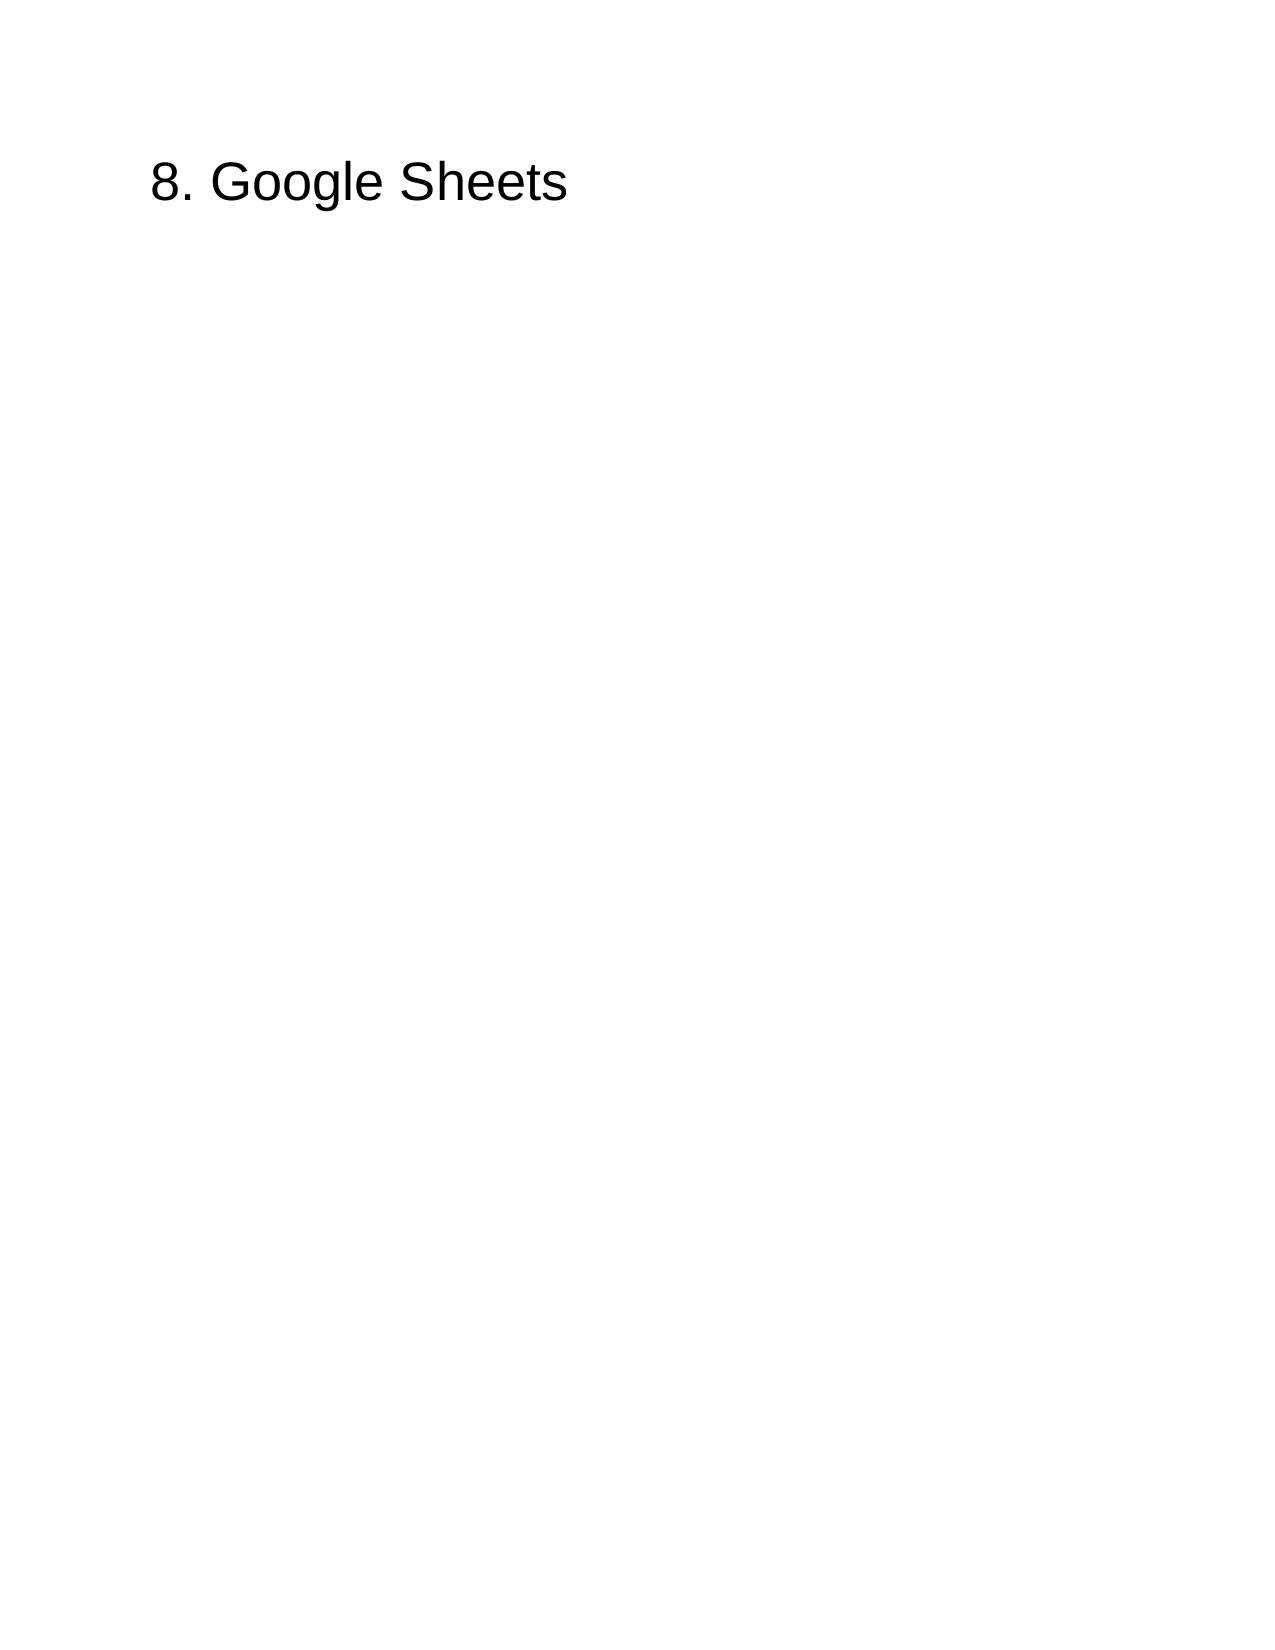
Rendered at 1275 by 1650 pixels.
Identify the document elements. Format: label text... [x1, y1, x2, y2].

title 8. Google Sheets [150, 150, 1125, 212]
